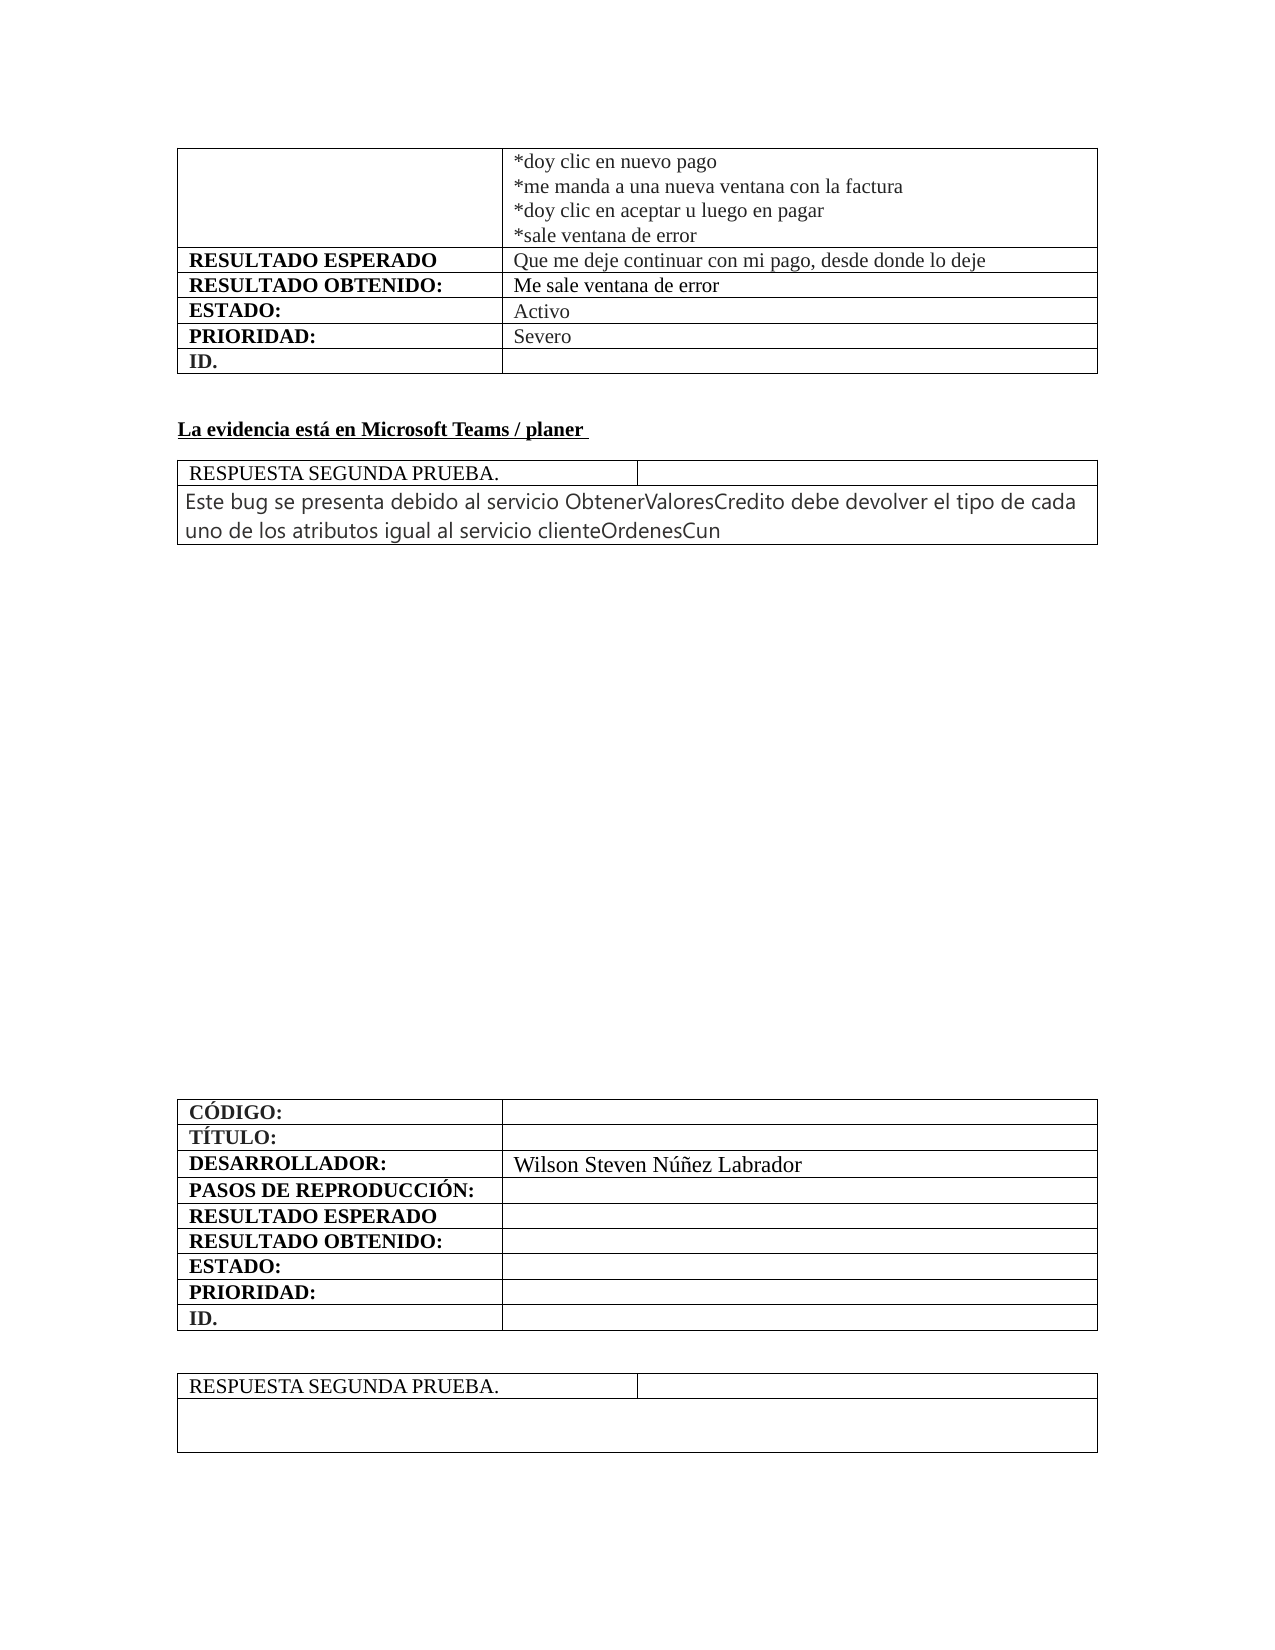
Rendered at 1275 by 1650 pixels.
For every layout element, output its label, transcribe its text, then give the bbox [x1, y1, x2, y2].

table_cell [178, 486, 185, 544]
table_header [503, 1100, 1097, 1124]
table_header RESPUESTA SEGUNDA PRUEBA. [178, 461, 637, 485]
table_cell RESULTADO ESPERADO [178, 248, 502, 272]
table_cell ESTADO: [178, 298, 502, 323]
table_header [638, 1374, 1097, 1398]
table_cell [503, 1305, 1097, 1329]
table_cell [178, 1399, 1097, 1452]
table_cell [178, 149, 502, 247]
table_cell DESARROLLADOR: [178, 1151, 502, 1177]
table_cell RESULTADO OBTENIDO: [178, 1229, 502, 1253]
table_header CÓDIGO: [178, 1100, 502, 1124]
table_cell Severo [503, 324, 1097, 348]
table_header RESPUESTA SEGUNDA PRUEBA. [178, 1374, 637, 1398]
table_cell [503, 1125, 1097, 1150]
table_cell Me sale ventana de error [503, 273, 1097, 297]
table_cell PRIORIDAD: [178, 324, 502, 348]
table_cell TÍTULO: [178, 1125, 502, 1150]
table_cell [503, 1254, 1097, 1279]
table_cell Que me deje continuar con mi pago, desde donde lo deje [503, 248, 1097, 272]
text La evidencia está en Microsoft Teams / planer [177, 417, 1098, 441]
table_cell [503, 1229, 1097, 1253]
table_cell RESULTADO OBTENIDO: [178, 273, 502, 297]
table_cell [503, 1178, 1097, 1203]
table_cell PRIORIDAD: [178, 1280, 502, 1304]
table_cell [503, 349, 1097, 373]
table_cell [503, 149, 1097, 247]
table_cell [503, 1204, 1097, 1228]
table_cell ESTADO: [178, 1254, 502, 1279]
table_cell Activo [503, 298, 1097, 323]
table_cell Este bug se presenta debido al servicio ObtenerValoresCredito debe devolver el tipo de cada uno de los atributos igual al servicio clienteOrdenesCun [721, 486, 1097, 544]
table_cell Wilson Steven Núñez Labrador [503, 1151, 1097, 1177]
table_cell PASOS DE REPRODUCCIÓN: [178, 1178, 502, 1203]
table_cell RESULTADO ESPERADO [178, 1204, 502, 1228]
table_cell [503, 1280, 1097, 1304]
table_cell ID. [178, 1305, 502, 1329]
table_cell ID. [178, 349, 502, 373]
table_header [638, 461, 1097, 485]
